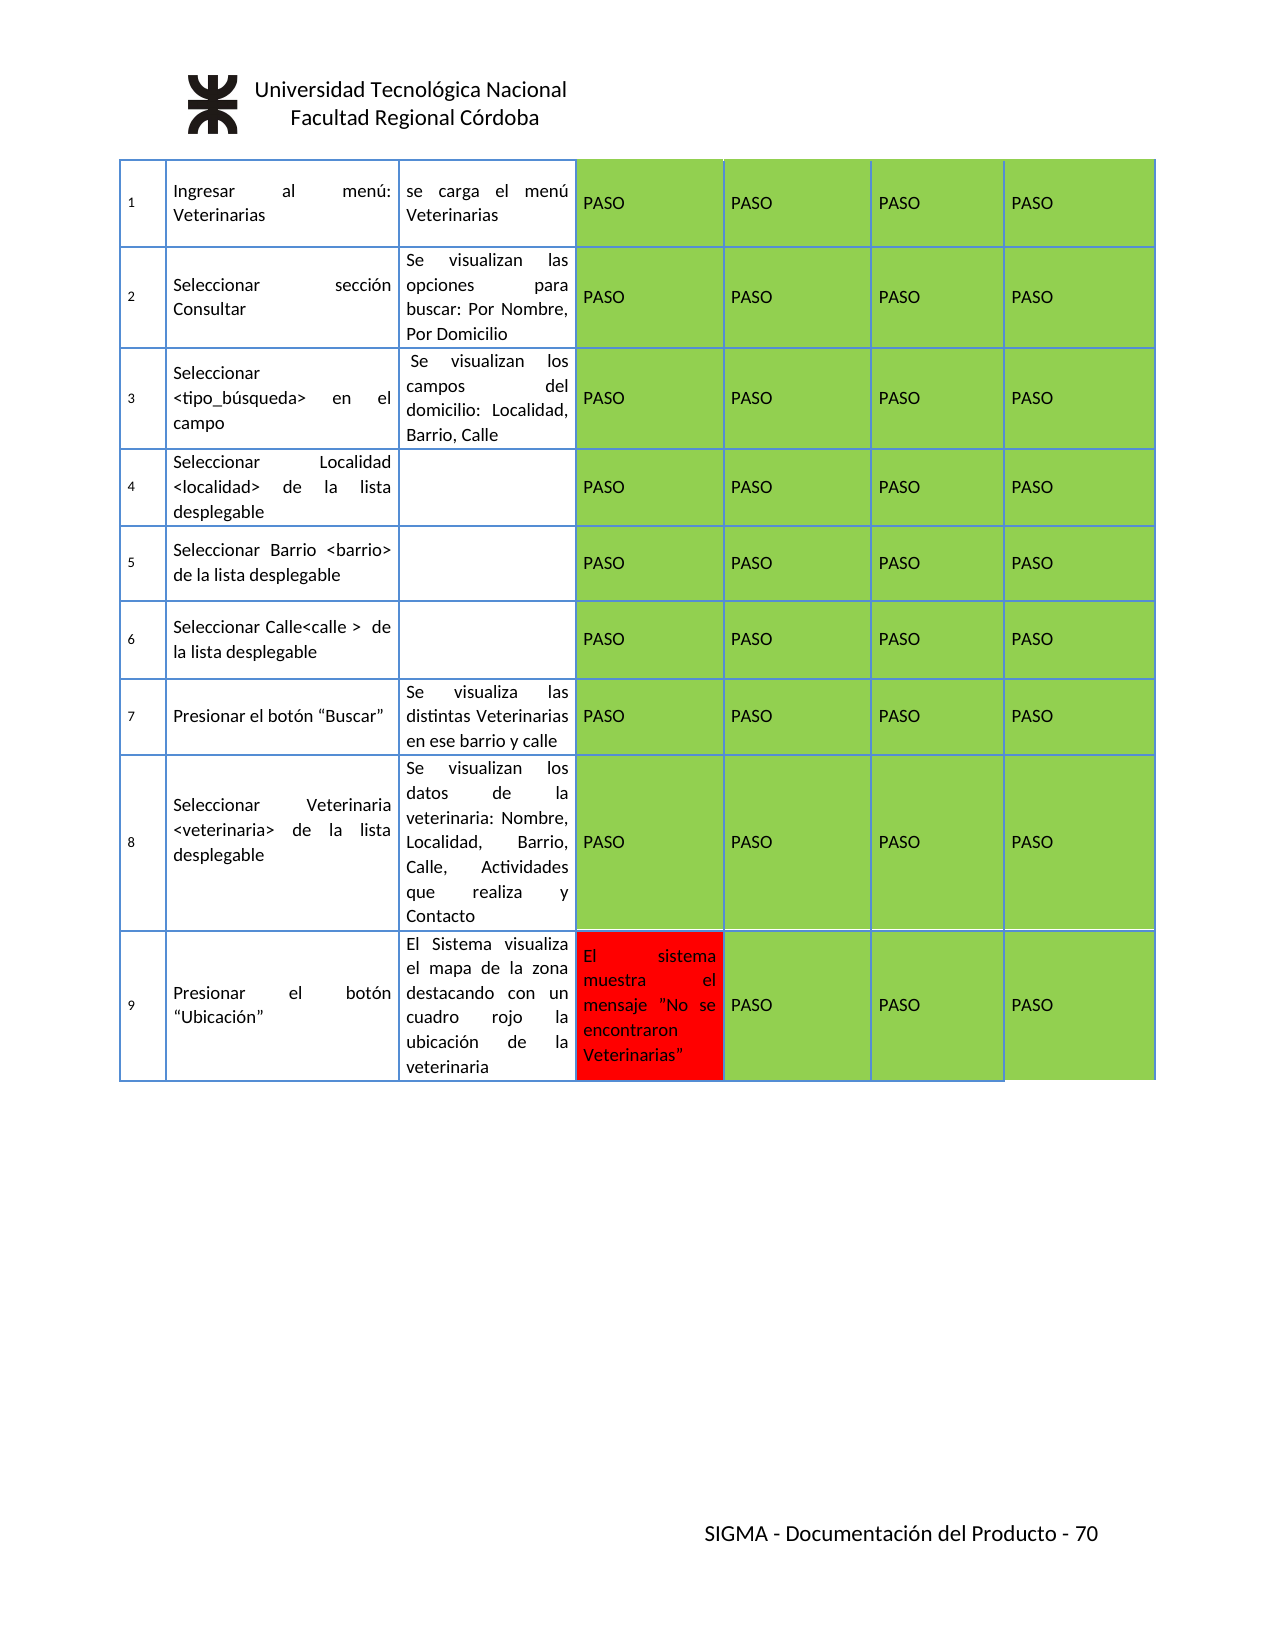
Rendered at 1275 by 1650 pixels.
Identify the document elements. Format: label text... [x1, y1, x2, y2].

table_cell PASO [725, 248, 870, 347]
table_cell Ingresar al menú: Veterinarias [167, 161, 398, 246]
table_cell Presionar el botón “Ubicación” [167, 932, 398, 1080]
table_cell Se visualizan los campos del domicilio: Localidad, Barrio, Calle [400, 349, 575, 448]
table_cell PASO [725, 602, 870, 678]
table_cell PASO [872, 932, 1003, 1080]
table_cell PASO [872, 450, 1003, 525]
table_cell Se visualiza las distintas Veterinarias en ese barrio y calle [400, 680, 575, 754]
table_cell PASO [1005, 248, 1154, 347]
table_cell [400, 450, 575, 525]
table_cell PASO [871, 159, 1004, 246]
table_cell Seleccionar sección Consultar [167, 248, 398, 347]
table_cell PASO [577, 680, 723, 754]
table_cell El sistema muestra el mensaje ”No se encontraron Veterinarias” [577, 932, 723, 1080]
table_cell PASO [577, 527, 723, 600]
table_cell 7 [121, 680, 165, 754]
table_cell 2 [121, 248, 165, 347]
table_cell [400, 527, 575, 600]
table_cell 8 [121, 756, 165, 929]
table_cell Seleccionar <tipo_búsqueda> en el campo [167, 349, 398, 448]
table_cell PASO [725, 756, 870, 929]
table_cell PASO [577, 756, 723, 929]
table_cell 4 [121, 450, 165, 525]
table_cell 6 [121, 602, 165, 678]
table_cell PASO [1005, 349, 1154, 448]
table_cell PASO [872, 527, 1003, 600]
table_cell 9 [121, 932, 165, 1080]
table_cell PASO [872, 756, 1003, 929]
table_cell PASO [725, 680, 870, 754]
table_cell PASO [1005, 680, 1154, 754]
table_cell PASO [725, 349, 870, 448]
table_cell PASO [872, 680, 1003, 754]
table_cell PASO [872, 602, 1003, 678]
table_cell PASO [577, 248, 723, 347]
table_cell Presionar el botón “Buscar” [167, 680, 398, 754]
table_cell PASO [577, 450, 723, 525]
table_cell PASO [725, 450, 870, 525]
table_cell PASO [1005, 450, 1154, 525]
table_cell PASO [1005, 756, 1154, 929]
table_cell 5 [121, 527, 165, 600]
table_cell PASO [725, 527, 870, 600]
table_cell 3 [121, 349, 165, 448]
table_cell Se visualizan los datos de la veterinaria: Nombre, Localidad, Barrio, Calle, Actividades que realiza y Contacto [400, 756, 575, 929]
table_cell 1 [121, 161, 165, 246]
table_cell PASO [724, 159, 871, 246]
table_cell PASO [577, 602, 723, 678]
picture [188, 75, 238, 134]
table_cell PASO [1005, 602, 1154, 678]
table_cell PASO [872, 248, 1003, 347]
table_cell PASO [872, 349, 1003, 448]
table_cell PASO [577, 349, 723, 448]
table_cell se carga el menú Veterinarias [400, 161, 575, 246]
table_cell Seleccionar Localidad <localidad> de la lista desplegable [167, 450, 398, 525]
table_cell [400, 602, 575, 678]
table_cell PASO [1005, 932, 1154, 1080]
table_cell El Sistema visualiza el mapa de la zona destacando con un cuadro rojo la ubicación de la veterinaria [400, 932, 575, 1080]
table_cell PASO [1005, 527, 1154, 600]
table_cell Seleccionar Barrio <barrio> de la lista desplegable [167, 527, 398, 600]
table_cell Seleccionar Calle<calle > de la lista desplegable [167, 602, 398, 678]
table_cell Se visualizan las opciones para buscar: Por Nombre, Por Domicilio [400, 248, 575, 347]
table_cell PASO [1004, 159, 1154, 246]
table_cell PASO [577, 159, 723, 246]
table_cell PASO [725, 932, 870, 1080]
table_cell Seleccionar Veterinaria <veterinaria> de la lista desplegable [167, 756, 398, 929]
